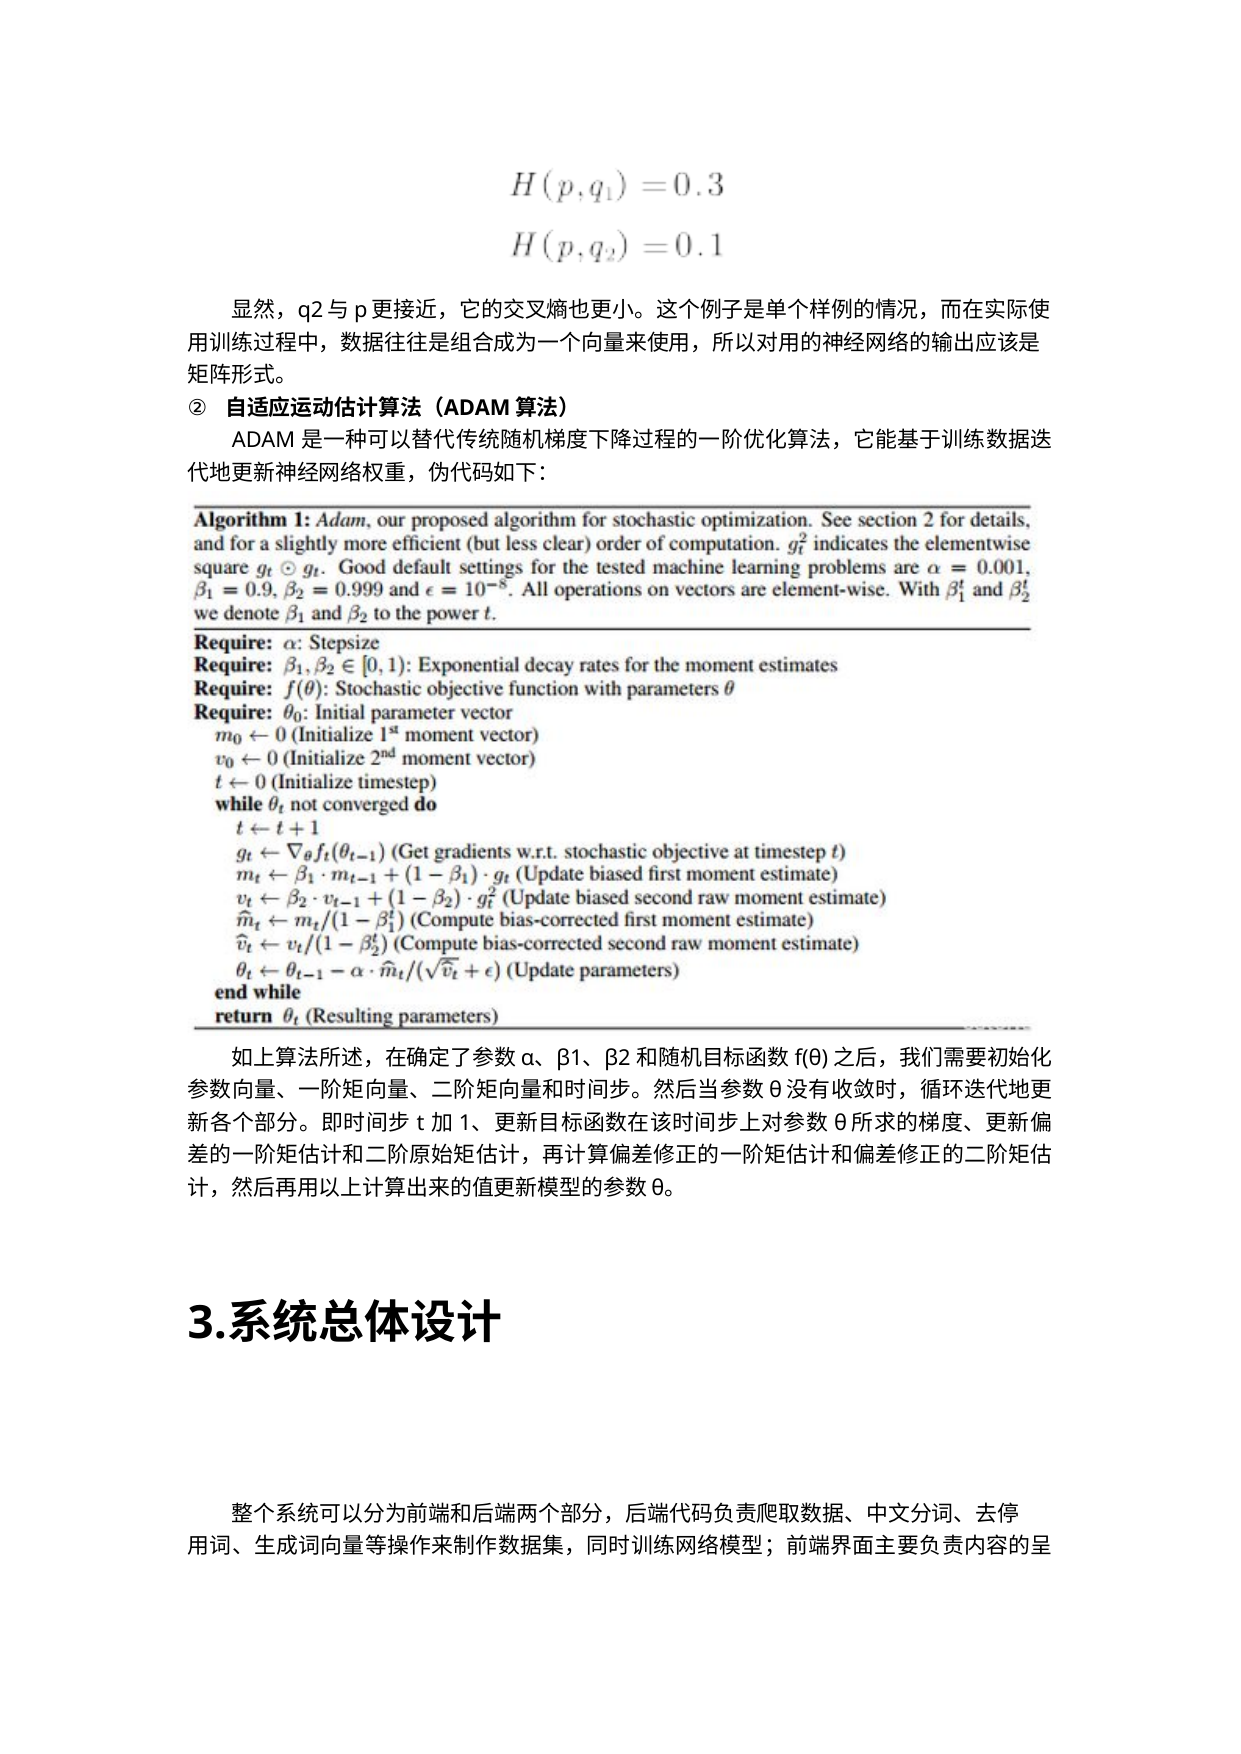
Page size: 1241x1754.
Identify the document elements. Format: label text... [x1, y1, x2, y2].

list 自适应运动估计算法（ADAM算法） [187, 389, 1053, 422]
text ADAM 是一种可以替代传统随机梯度下降过程的一阶优化算法，它能基于训练数据迭代地更新神经网络权重，伪代码如下： [187, 422, 1053, 487]
picture [187, 491, 1047, 1036]
text 整个系统可以分为前端和后端两个部分，后端代码负责爬取数据、中文分词、去停 [187, 1496, 1053, 1528]
text 如上算法所述，在确定了参数α、β1、β2 和随机目标函数 f(θ) 之后，我们需要初始化参数向量、一阶矩向量、二阶矩向量和时间步。然后当参数θ没有收敛时，循环迭代地更新各个部分。即时间步 t 加 1、更新目标函数在该时间步上对参数θ所求的梯度、更新偏差的一阶矩估计和二阶原始矩估计，再计算偏差修正的一阶矩估计和偏差修正的二阶矩估计，然后再用以上计算出来的值更新模型的参数θ。 [187, 1039, 1053, 1202]
subtitle 3.系统总体设计 [187, 1270, 1053, 1367]
text 显然，q2与p更接近，它的交叉熵也更小。这个例子是单个样例的情况，而在实际使用训练过程中，数据往往是组合成为一个向量来使用，所以对用的神经网络的输出应该是矩阵形式。 [187, 292, 1053, 389]
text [187, 1528, 1053, 1561]
